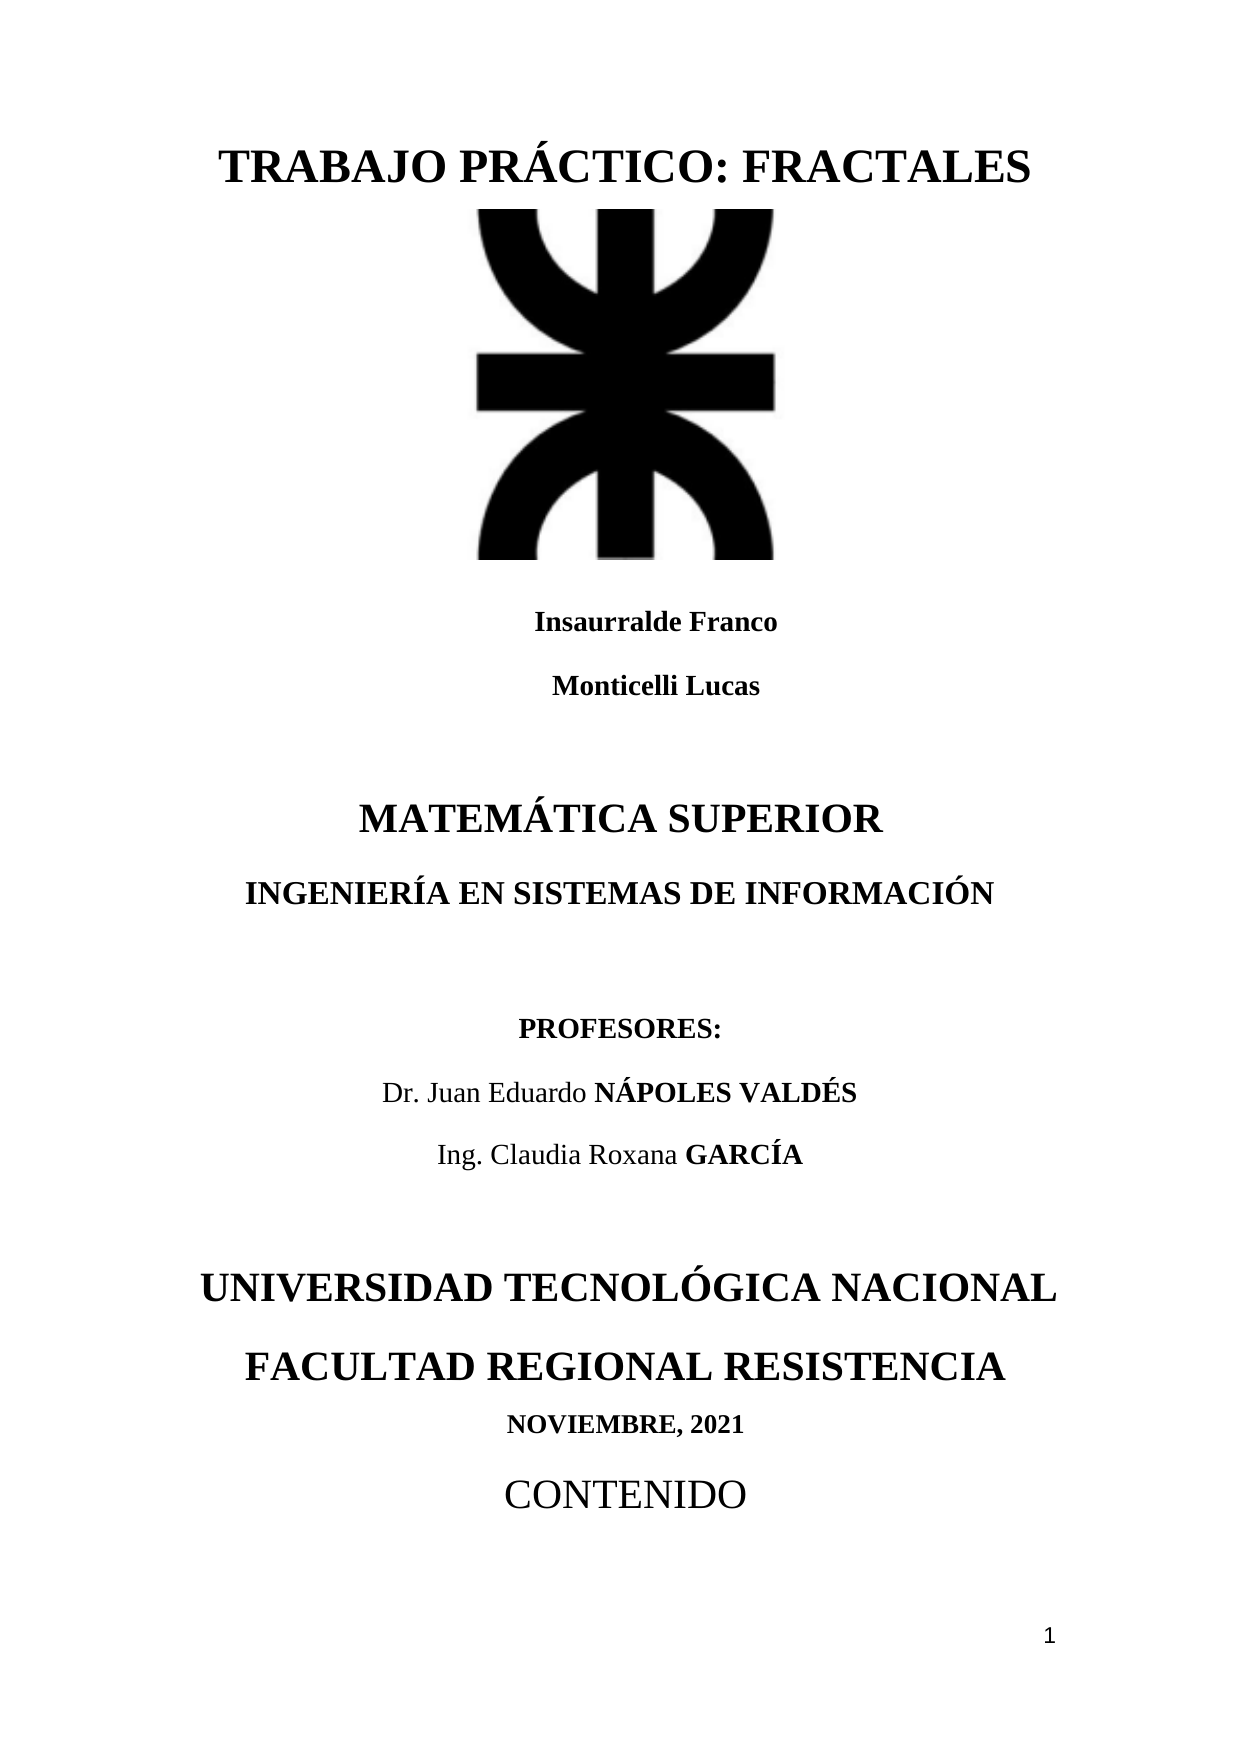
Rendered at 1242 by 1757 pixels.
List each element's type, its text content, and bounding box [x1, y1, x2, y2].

text Monticelli Lucas [123, 668, 1188, 701]
text Ing. Claudia Roxana GARCÍA [437, 1137, 1188, 1170]
text INGENIERÍA EN SISTEMAS DE INFORMACIÓN [244, 873, 1188, 912]
text UNIVERSIDAD TECNOLÓGICA NACIONAL FACULTAD REGIONAL RESISTENCIA NOVIEMBRE, 2021 CONTENIDO [192, 1263, 1059, 1518]
text MATEMÁTICA SUPERIOR [359, 794, 1188, 842]
text PROFESORES: [518, 1011, 1188, 1045]
text Dr. Juan Eduardo NÁPOLES VALDÉS [382, 1075, 1188, 1108]
picture [450, 209, 801, 560]
text Insaurralde Franco [123, 604, 1188, 638]
